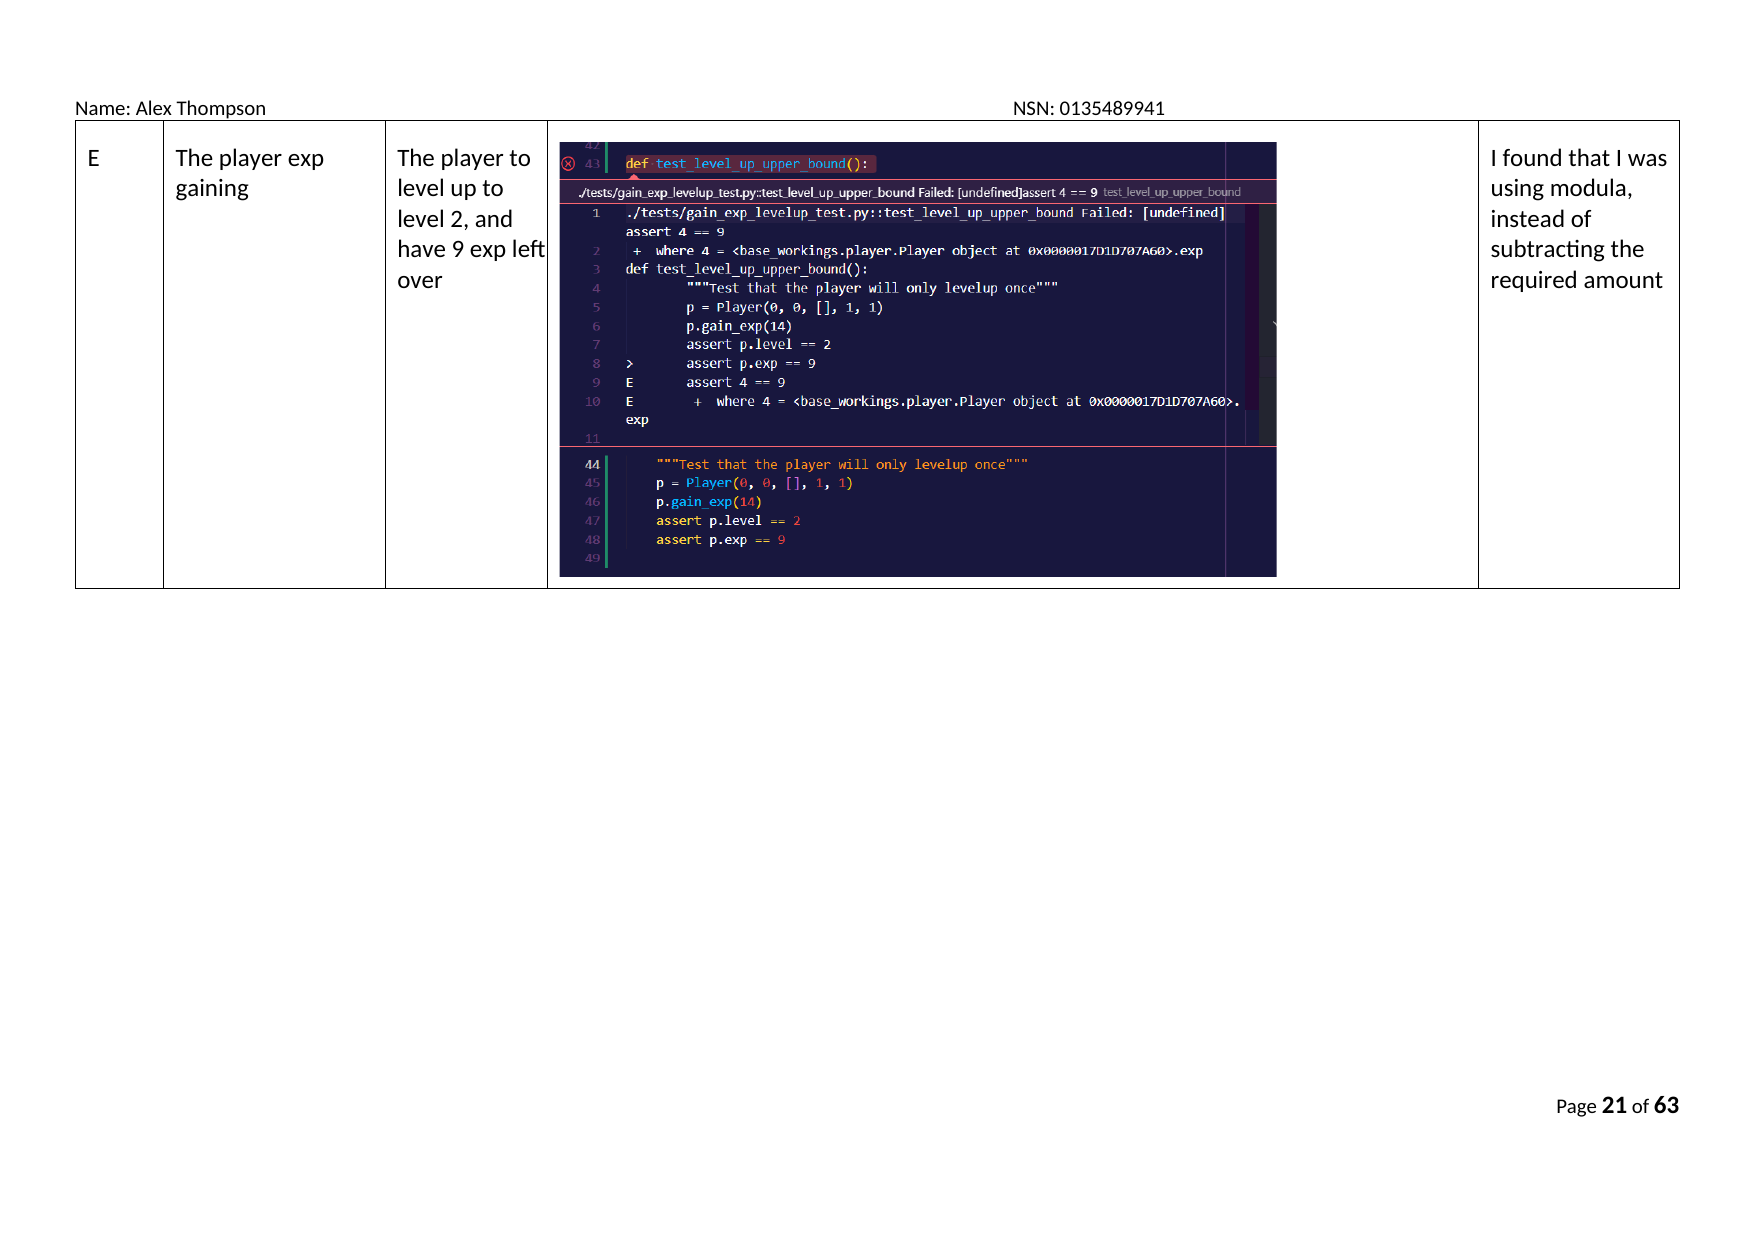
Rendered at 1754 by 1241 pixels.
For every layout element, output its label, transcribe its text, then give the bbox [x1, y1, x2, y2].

table_cell The player exp gaining [164, 121, 385, 588]
picture [559, 142, 1277, 577]
table_cell The player to level up to level 2, and have 9 exp left over [386, 121, 547, 588]
table_cell I found that I was using modula, instead of subtracting the required amount [1479, 121, 1679, 588]
table_cell [548, 121, 1478, 588]
table_cell E [76, 121, 163, 588]
